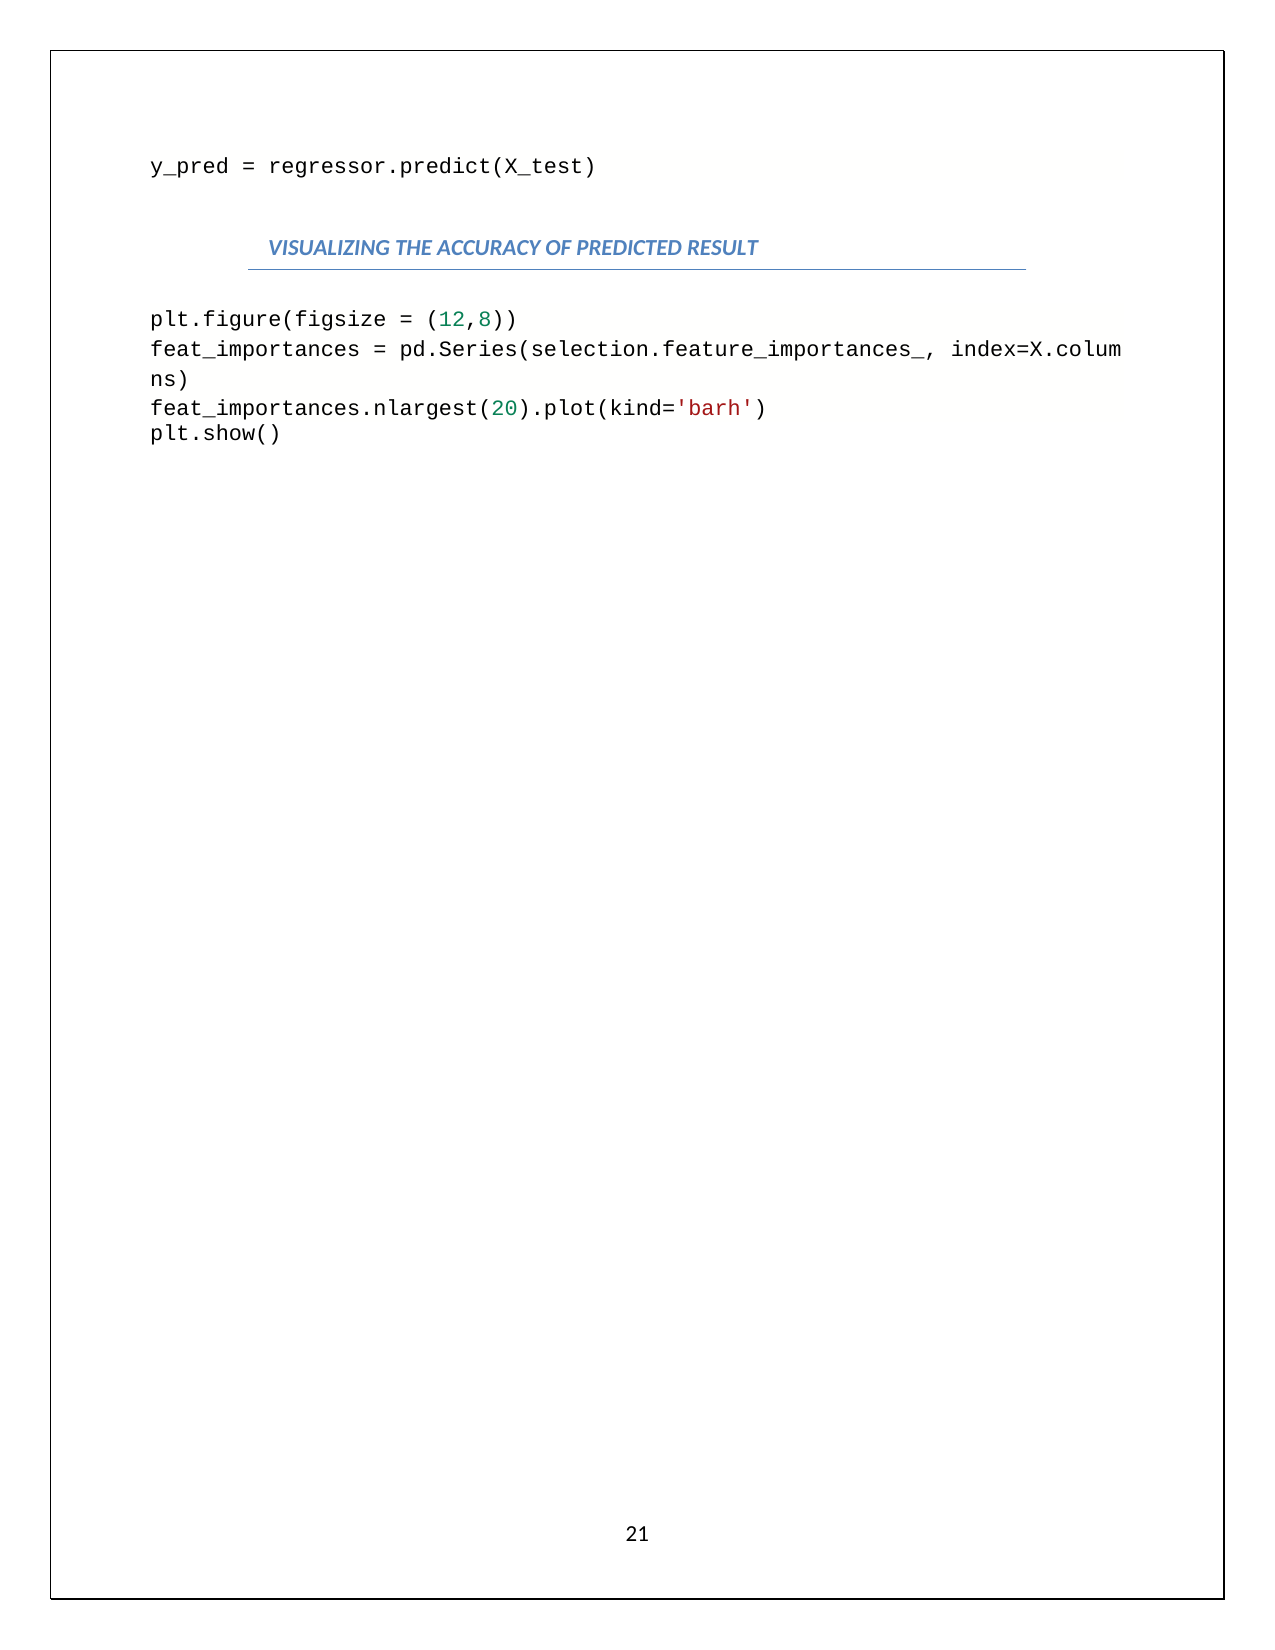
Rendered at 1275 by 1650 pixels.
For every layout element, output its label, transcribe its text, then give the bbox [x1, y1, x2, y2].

text y_pred = regressor.predict(X_test) [150, 150, 1124, 180]
text feat_importances = pd.Series(selection.feature_importances_, index=X.columns) [150, 333, 1124, 392]
text plt.figure(figsize = (12,8)) [150, 303, 1124, 333]
text plt.show() [150, 422, 1124, 447]
text feat_importances.nlargest(20).plot(kind='barh') [150, 392, 1124, 422]
text VISUALIZING THE ACCURACY OF PREDICTED RESULT [247, 233, 1026, 270]
